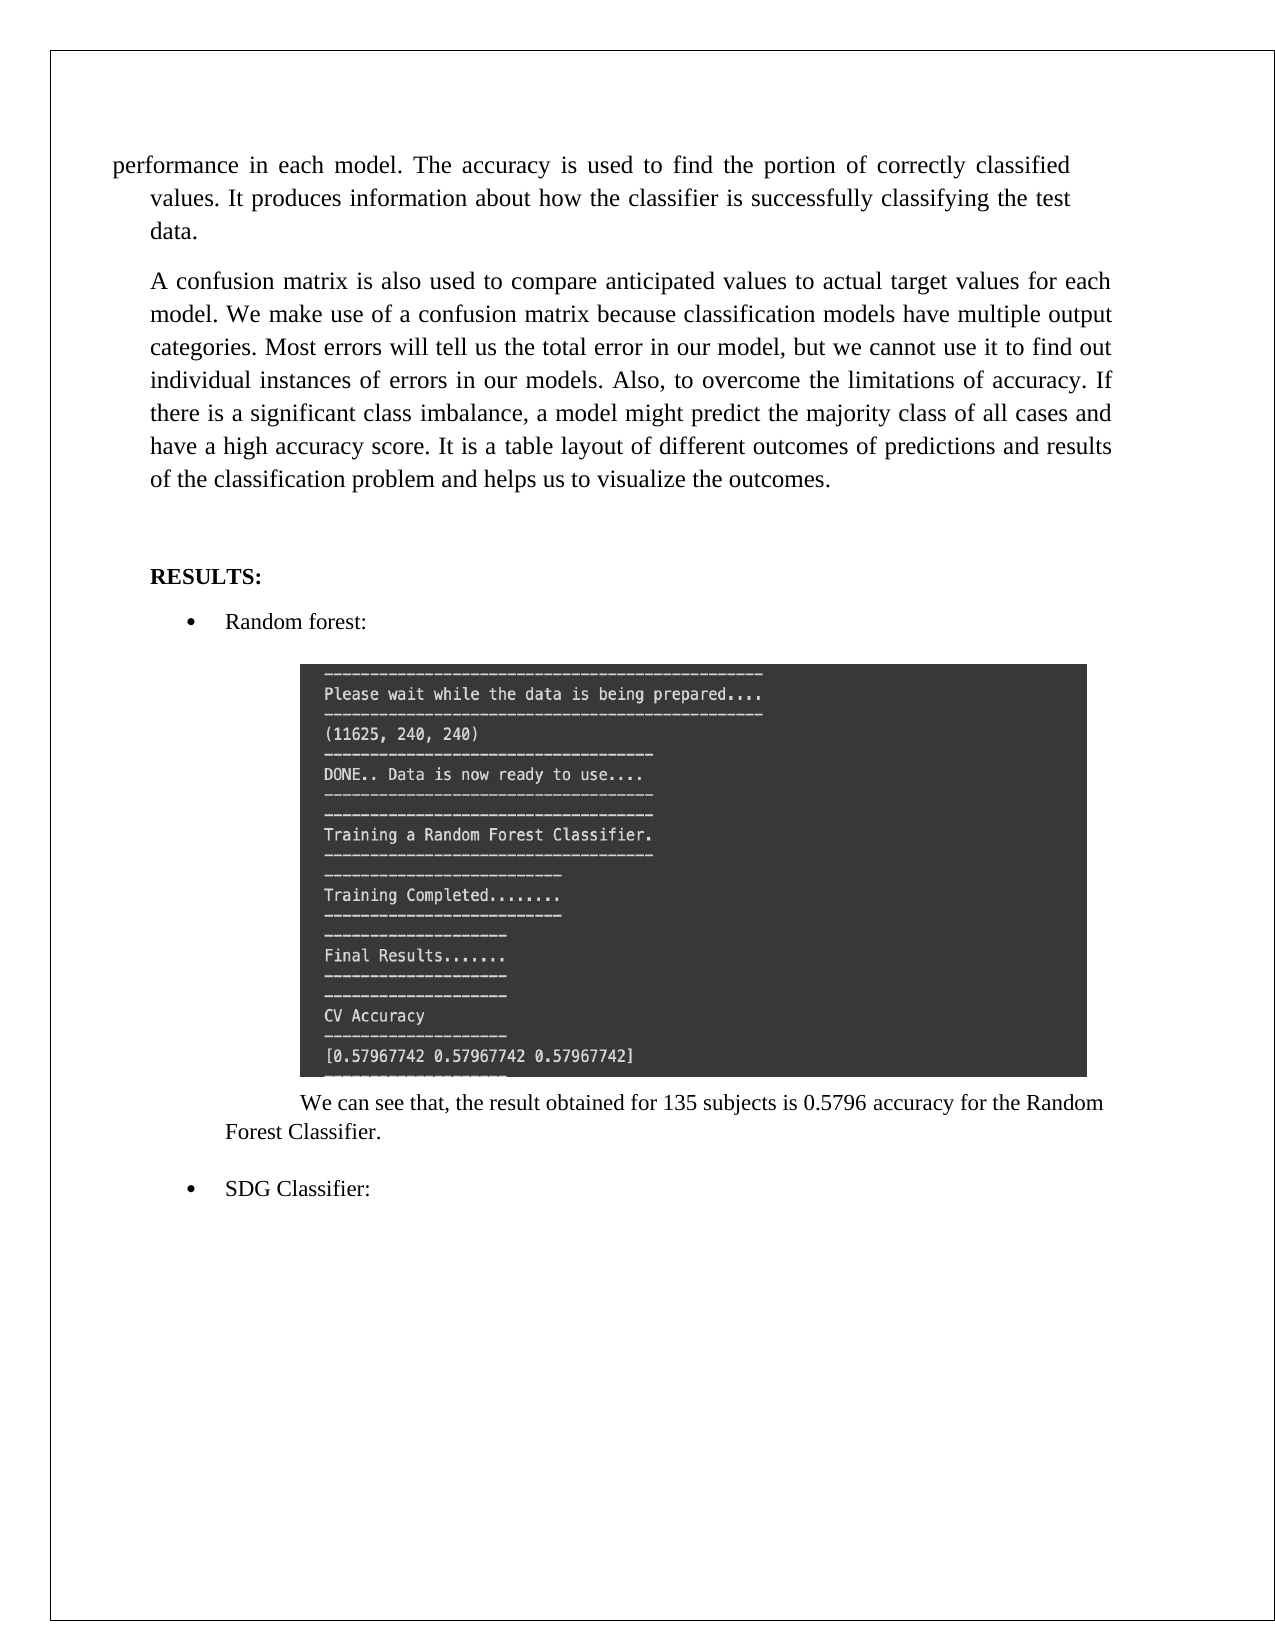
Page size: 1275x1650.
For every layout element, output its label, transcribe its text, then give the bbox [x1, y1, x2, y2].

picture [300, 664, 1087, 1077]
text We can see that, the result obtained for 135 subjects is 0.5796 accuracy for the Random Forest Classifier. [225, 1089, 1108, 1144]
list SDG Classifier: [187, 1175, 1274, 1201]
list Random forest: [187, 608, 1274, 634]
text A confusion matrix is also used to compare anticipated values to actual target values for each model. We make use of a confusion matrix because classification models have multiple output categories. Most errors will tell us the total error in our model, but we cannot use it to find out individual instances of errors in our models. Also, to overcome the limitations of accuracy. If there is a significant class imbalance, a model might predict the majority class of all cases and have a high accuracy score. It is a table layout of different outcomes of predictions and results of the classification problem and helps us to visualize the outcomes. [150, 266, 1113, 493]
text performance in each model. The accuracy is used to find the portion of correctly classified values. It produces information about how the classifier is successfully classifying the test data. [112, 150, 1071, 245]
text RESULTS: [150, 563, 1274, 589]
